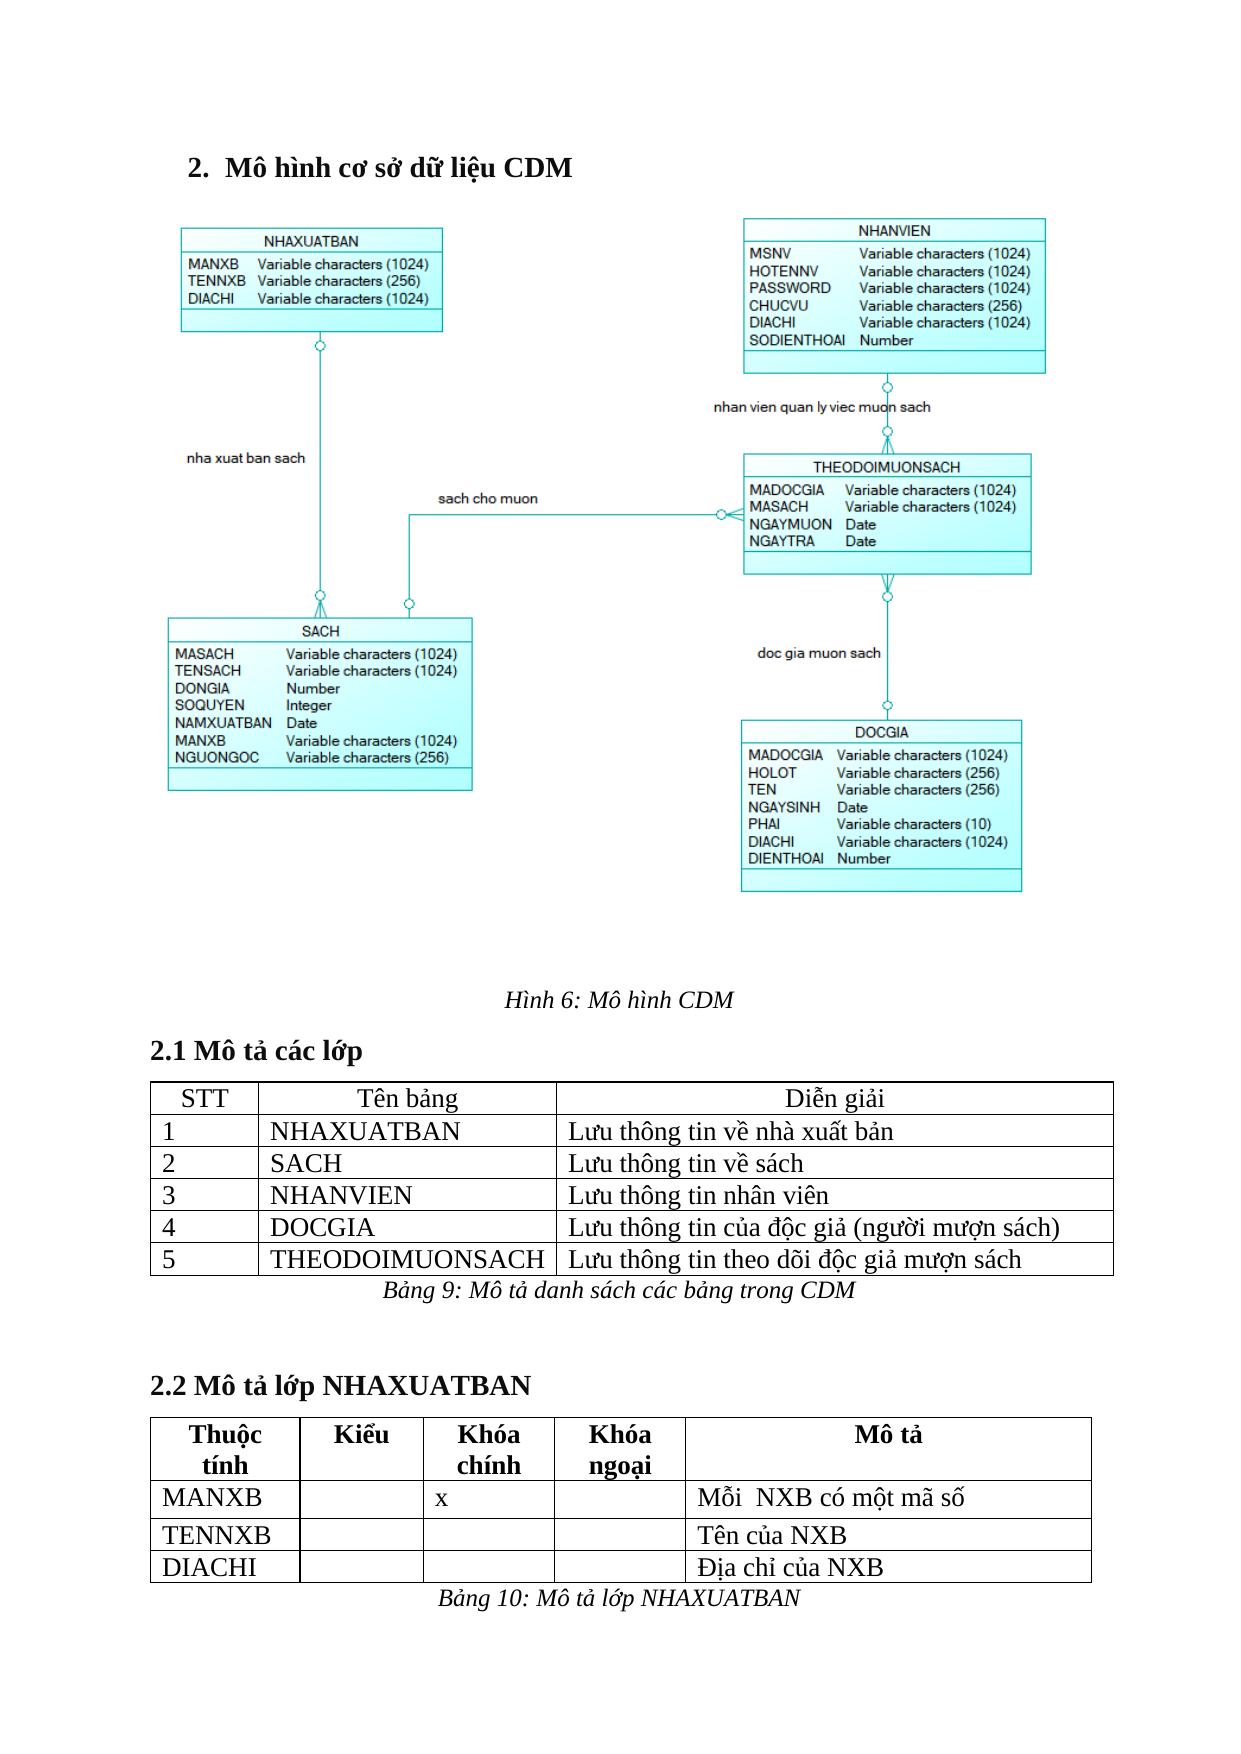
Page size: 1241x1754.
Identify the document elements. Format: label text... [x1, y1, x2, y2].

text Hình 6: Mô hình CDM [150, 985, 1090, 1014]
table_cell [301, 1481, 423, 1518]
table_cell 1 [151, 1115, 258, 1146]
table_cell [555, 1481, 685, 1518]
table_header Khóa ngoại [555, 1418, 685, 1480]
table_cell THEODOIMUONSACH [259, 1243, 556, 1274]
table_cell 4 [151, 1211, 258, 1242]
table_cell Tên của NXB [686, 1519, 1091, 1550]
table_header Khóa chính [424, 1418, 554, 1480]
subtitle Mô hình cơ sở dữ liệu CDM [187, 150, 1090, 183]
text Bảng 9: Mô tả danh sách các bảng trong CDM [150, 1276, 1090, 1304]
table_cell [424, 1519, 554, 1550]
table_cell Mỗi NXB có một mã số [686, 1481, 1091, 1518]
subtitle 2.2 Mô tả lớp NHAXUATBAN [150, 1368, 1090, 1402]
table_cell NHANVIEN [259, 1179, 556, 1210]
table_cell Lưu thông tin về nhà xuất bản [557, 1115, 1113, 1146]
table_cell 2 [151, 1147, 258, 1178]
table_header Mô tả [686, 1418, 1091, 1480]
table_cell x [424, 1481, 554, 1518]
picture [150, 198, 1090, 967]
table_cell MANXB [151, 1481, 299, 1518]
table_header STT [151, 1083, 258, 1113]
table_header Diễn giải [557, 1083, 1113, 1113]
table_cell 3 [151, 1179, 258, 1210]
table_cell NHAXUATBAN [259, 1115, 556, 1146]
table_cell SACH [259, 1147, 556, 1178]
table_cell Lưu thông tin nhân viên [557, 1179, 1113, 1210]
table_cell [301, 1519, 423, 1550]
table_cell TENNXB [151, 1519, 299, 1550]
table_cell [424, 1551, 554, 1582]
table_cell DOCGIA [259, 1211, 556, 1242]
table_cell DIACHI [151, 1551, 299, 1582]
table_cell Lưu thông tin theo dõi độc giả mượn sách [557, 1243, 1113, 1274]
table_cell 5 [151, 1243, 258, 1274]
table_header Thuộc tính [151, 1418, 299, 1480]
table_header Tên bảng [259, 1083, 556, 1113]
text Bảng 10: Mô tả lớp NHAXUATBAN [150, 1583, 1090, 1612]
subtitle 2.1 Mô tả các lớp [150, 1033, 1090, 1066]
table_header Kiểu [301, 1418, 423, 1480]
table_cell [555, 1519, 685, 1550]
table_cell Địa chỉ của NXB [686, 1551, 1091, 1582]
table_cell [555, 1551, 685, 1582]
table_cell Lưu thông tin về sách [557, 1147, 1113, 1178]
table_cell [301, 1551, 423, 1582]
table_cell Lưu thông tin của độc giả (người mượn sách) [557, 1211, 1113, 1242]
